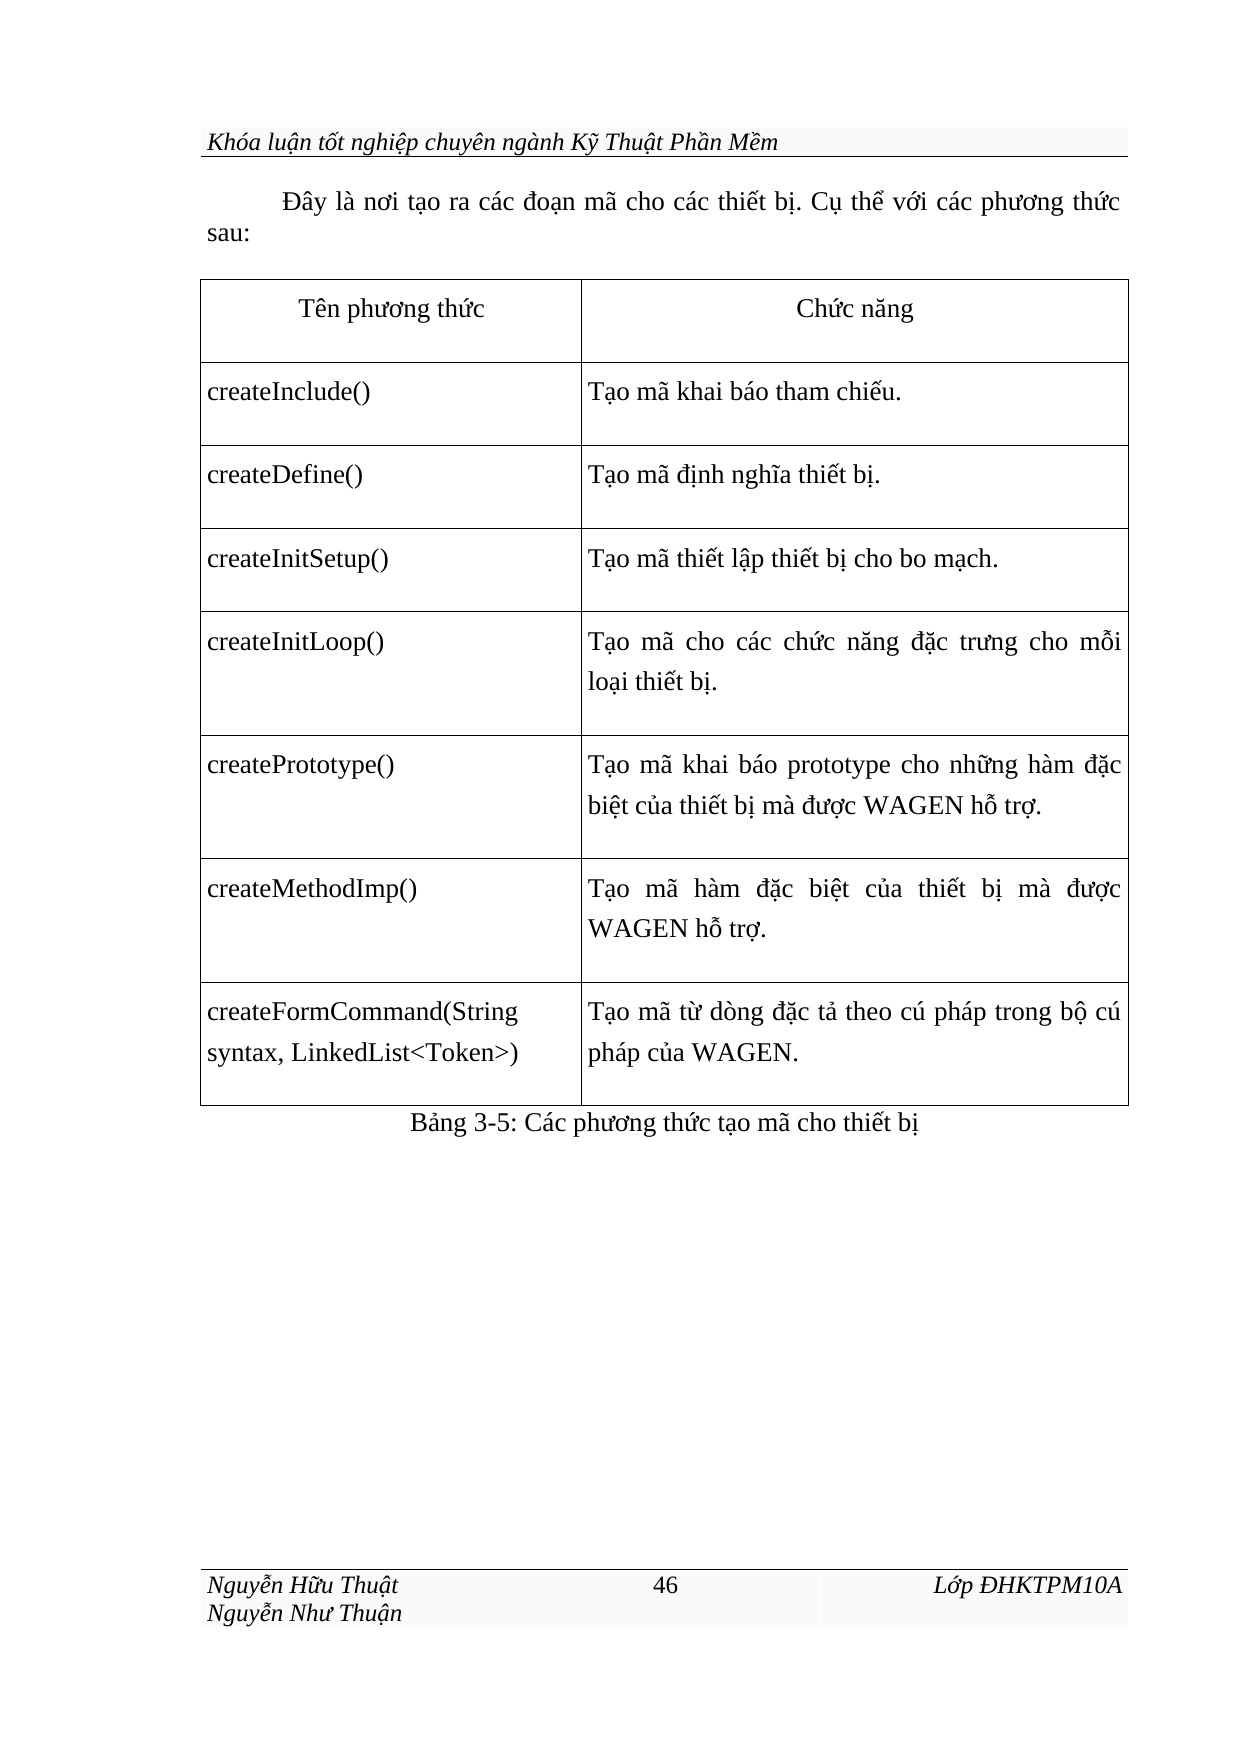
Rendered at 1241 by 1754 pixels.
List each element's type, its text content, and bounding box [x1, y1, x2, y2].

table_cell createInitSetup() [201, 529, 581, 611]
table_header Tên phương thức [201, 280, 581, 362]
table_cell Tạo mã thiết lập thiết bị cho bo mạch. [582, 529, 1128, 611]
table_cell createPrototype() [201, 736, 581, 858]
table_cell Tạo mã khai báo prototype cho những hàm đặc biệt của thiết bị mà được WAGEN hỗ trợ. [582, 736, 1128, 858]
table_cell Tạo mã cho các chức năng đặc trưng cho mỗi loại thiết bị. [582, 612, 1128, 735]
table_cell createMethodImp() [201, 859, 581, 982]
text Đây là nơi tạo ra các đoạn mã cho các thiết bị. Cụ thể với các phương thức sau: [207, 185, 1122, 248]
table_cell Tạo mã khai báo tham chiếu. [582, 363, 1128, 445]
table_cell createDefine() [201, 446, 581, 528]
table_cell createInitLoop() [201, 612, 581, 735]
table_cell Tạo mã hàm đặc biệt của thiết bị mà được WAGEN hỗ trợ. [582, 859, 1128, 982]
table_cell Tạo mã từ dòng đặc tả theo cú pháp trong bộ cú pháp của WAGEN. [582, 983, 1128, 1105]
table_cell createFormCommand(String syntax, LinkedList<Token>) [201, 983, 581, 1105]
table_header Chức năng [582, 280, 1128, 362]
table_cell createInclude() [201, 363, 581, 445]
table_cell Tạo mã định nghĩa thiết bị. [582, 446, 1128, 528]
